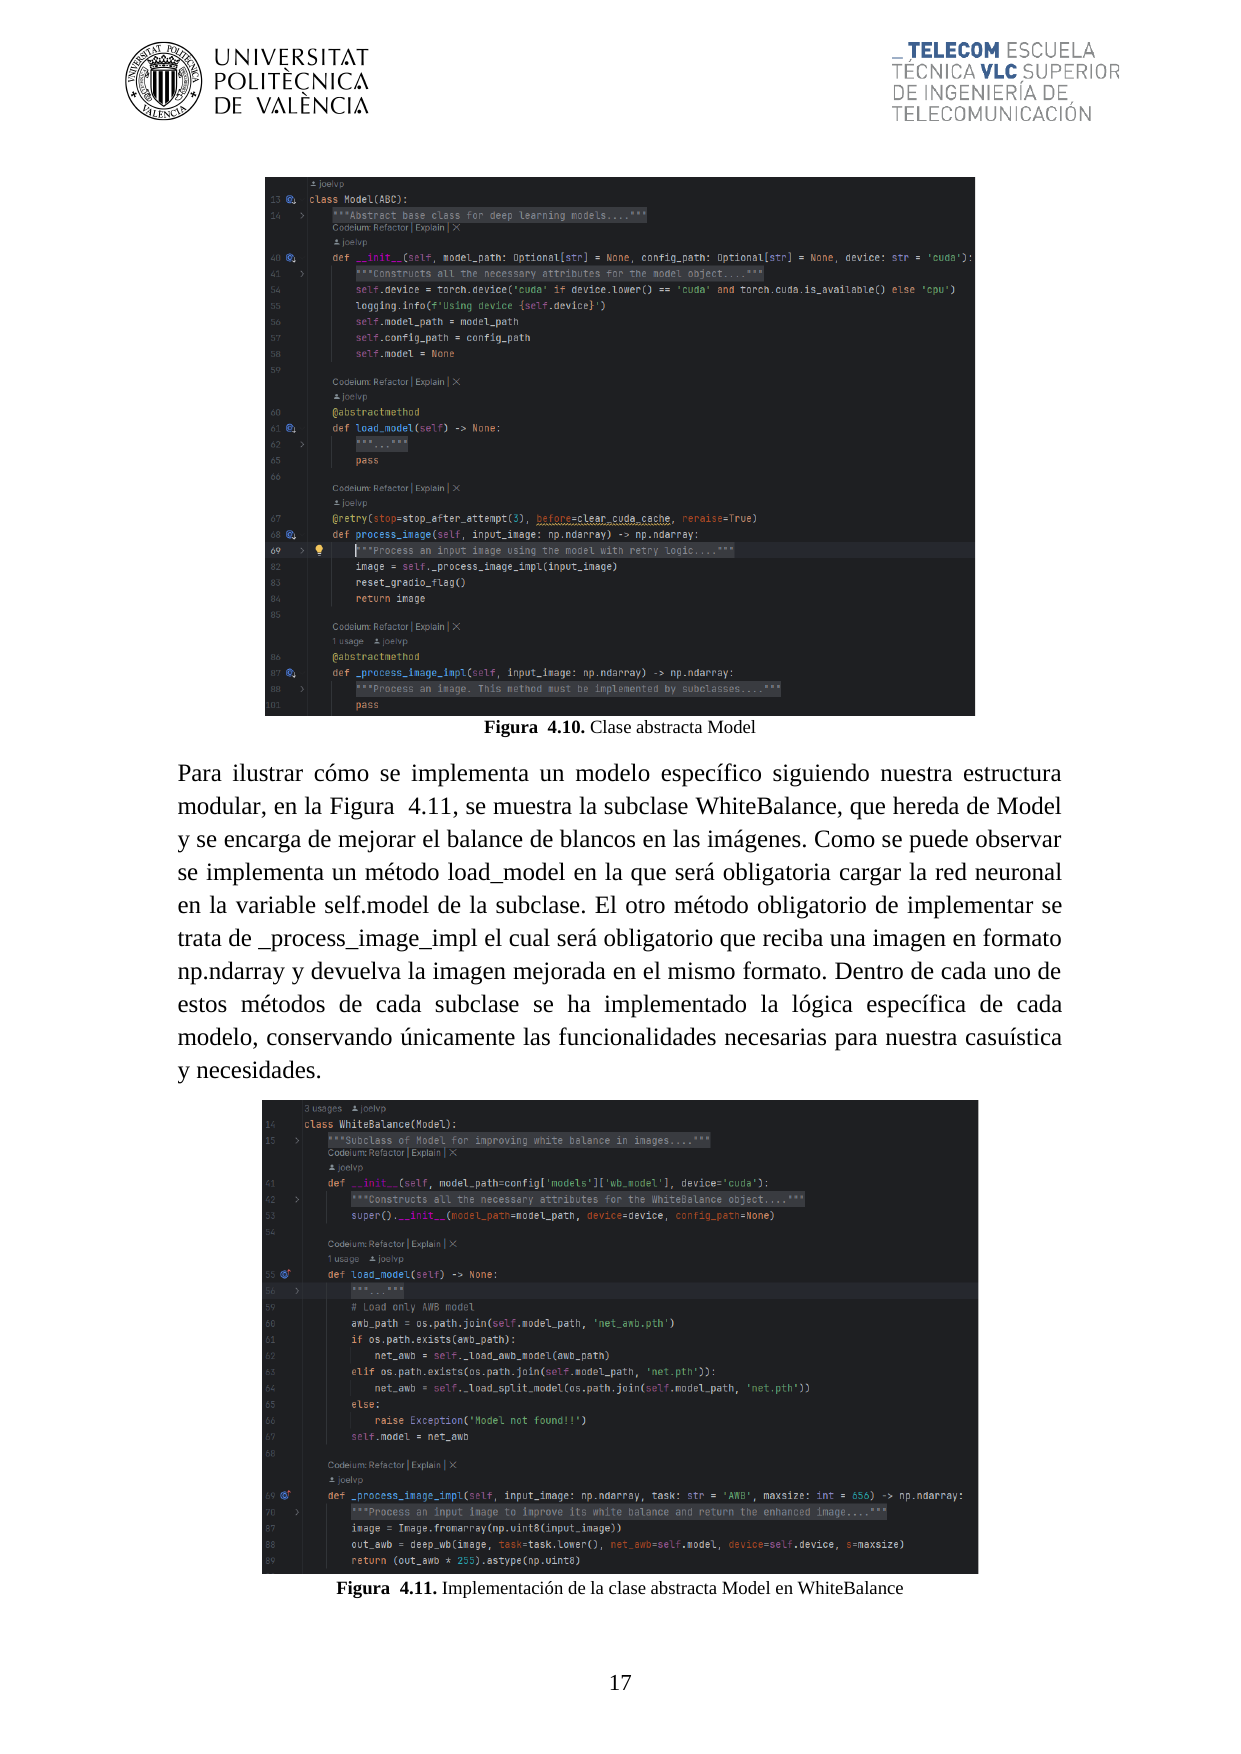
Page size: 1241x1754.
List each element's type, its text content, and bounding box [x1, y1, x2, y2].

picture [892, 42, 1120, 121]
picture [111, 29, 391, 133]
picture [265, 177, 976, 716]
picture [262, 1100, 979, 1574]
text Figura .. Implementación de la clase abstracta Model en WhiteBalance [177, 1577, 1063, 1598]
text Figura .. Clase abstracta Model [177, 716, 1063, 737]
